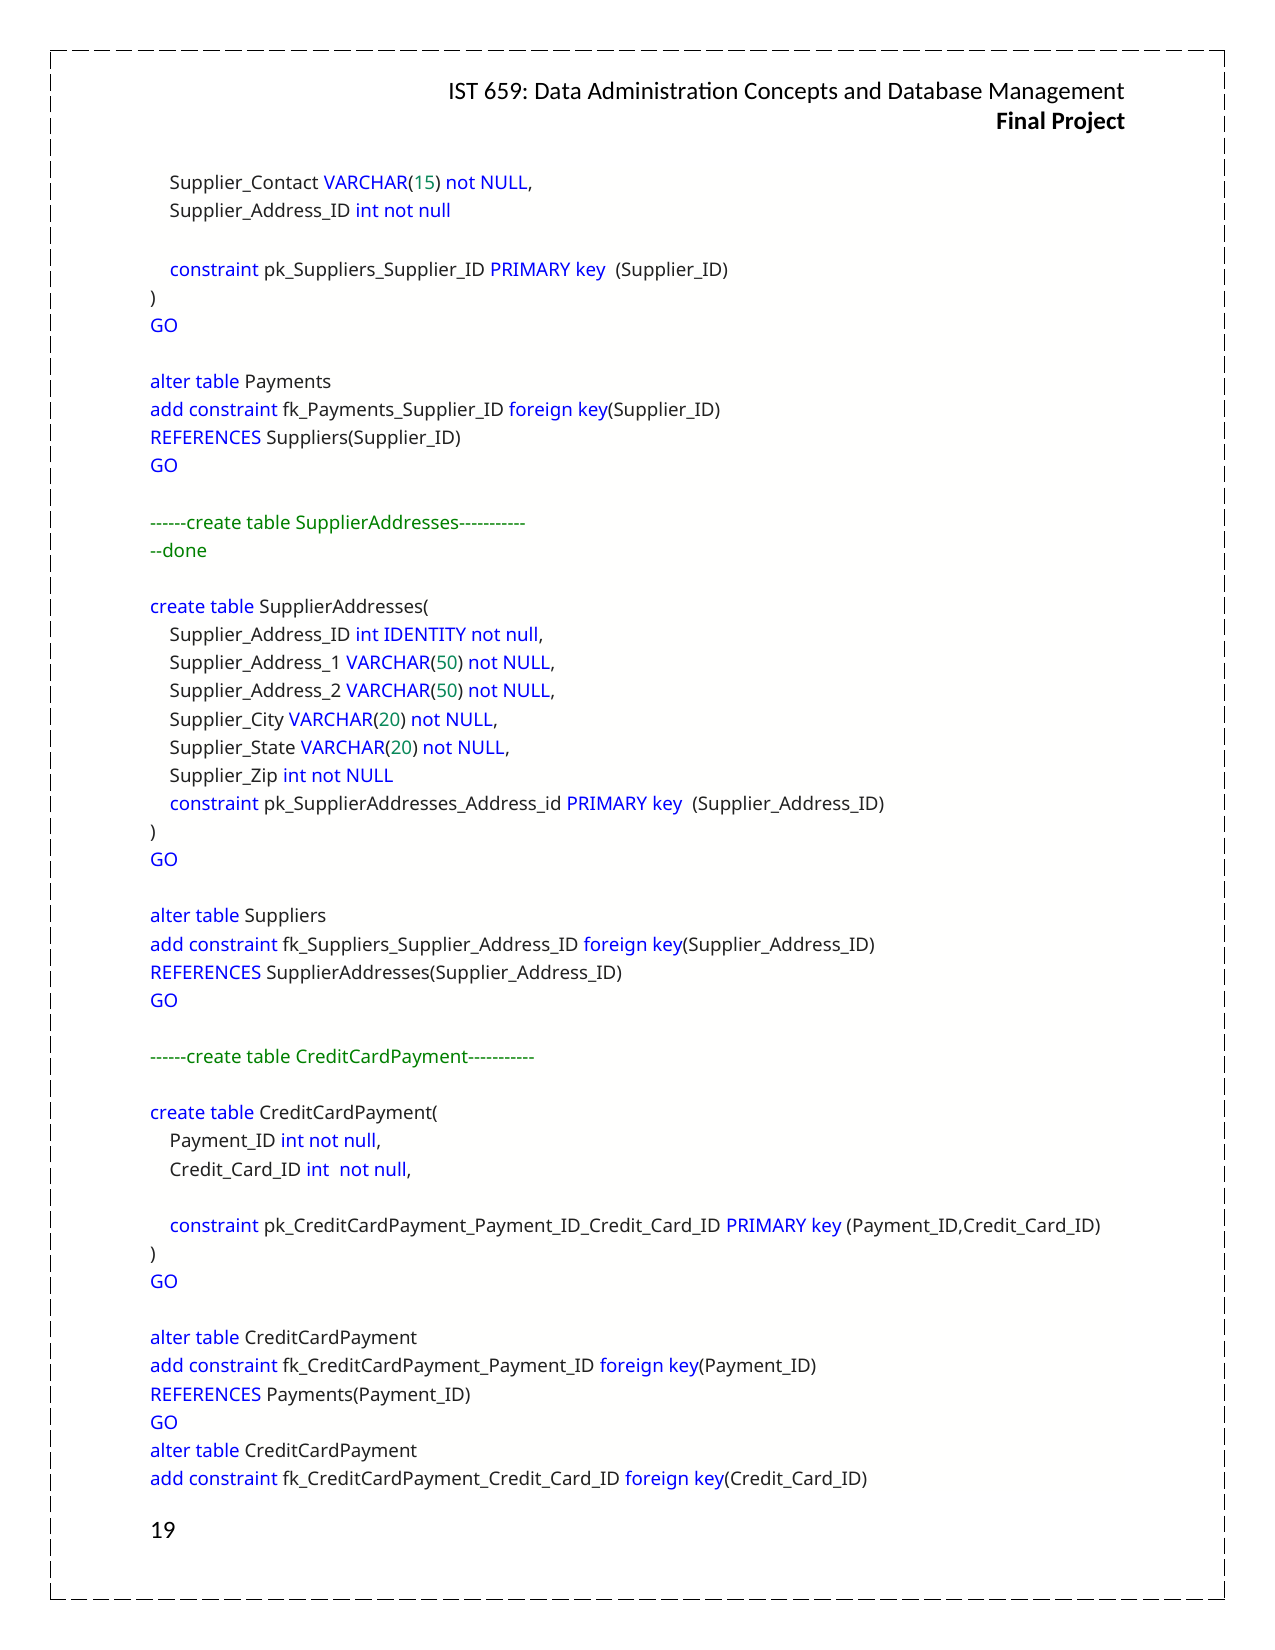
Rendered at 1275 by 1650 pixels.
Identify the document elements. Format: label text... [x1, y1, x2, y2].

text constraint pk_SupplierAddresses_Address_id PRIMARY key (Supplier_Address_ID) [150, 788, 1125, 816]
text Credit_Card_ID int not null, [150, 1153, 1125, 1181]
text ) [150, 281, 1125, 309]
text GO [150, 309, 1125, 338]
text Supplier_Address_2 VARCHAR(50) not NULL, [150, 675, 1125, 703]
text alter table Payments [150, 366, 1125, 394]
text add constraint fk_CreditCardPayment_Credit_Card_ID foreign key(Credit_Card_ID) [150, 1463, 1125, 1491]
text REFERENCES SupplierAddresses(Supplier_Address_ID) [150, 956, 1125, 984]
text GO [150, 844, 1125, 872]
text add constraint fk_Suppliers_Supplier_Address_ID foreign key(Supplier_Address_ID) [150, 928, 1125, 956]
text GO [150, 1266, 1125, 1294]
text alter table CreditCardPayment [150, 1322, 1125, 1350]
text Supplier_Address_ID int IDENTITY not null, [150, 619, 1125, 647]
text Supplier_Address_1 VARCHAR(50) not NULL, [150, 647, 1125, 675]
text ) [150, 1238, 1125, 1266]
text add constraint fk_CreditCardPayment_Payment_ID foreign key(Payment_ID) [150, 1350, 1125, 1378]
text --done [150, 534, 1125, 563]
text Supplier_Address_ID int not null [150, 195, 1125, 223]
text ------create table SupplierAddresses----------- [150, 506, 1125, 534]
text Supplier_Contact VARCHAR(15) not NULL, [150, 167, 1125, 195]
text Supplier_Zip int not NULL [150, 759, 1125, 788]
text ) [150, 816, 1125, 844]
text alter table Suppliers [150, 900, 1125, 928]
text GO [150, 1406, 1125, 1434]
text Payment_ID int not null, [150, 1125, 1125, 1153]
text create table SupplierAddresses( [150, 591, 1125, 619]
text REFERENCES Payments(Payment_ID) [150, 1378, 1125, 1406]
text ------create table CreditCardPayment----------- [150, 1041, 1125, 1069]
text add constraint fk_Payments_Supplier_ID foreign key(Supplier_ID) [150, 394, 1125, 422]
text constraint pk_CreditCardPayment_Payment_ID_Credit_Card_ID PRIMARY key (Payment_ID,Credit_Card_ID) [150, 1209, 1125, 1238]
text alter table CreditCardPayment [150, 1434, 1125, 1463]
text REFERENCES Suppliers(Supplier_ID) [150, 422, 1125, 450]
text create table CreditCardPayment( [150, 1097, 1125, 1125]
text Supplier_City VARCHAR(20) not NULL, [150, 703, 1125, 731]
text GO [150, 450, 1125, 478]
text GO [150, 984, 1125, 1013]
text Supplier_State VARCHAR(20) not NULL, [150, 731, 1125, 759]
text constraint pk_Suppliers_Supplier_ID PRIMARY key (Supplier_ID) [150, 253, 1125, 281]
